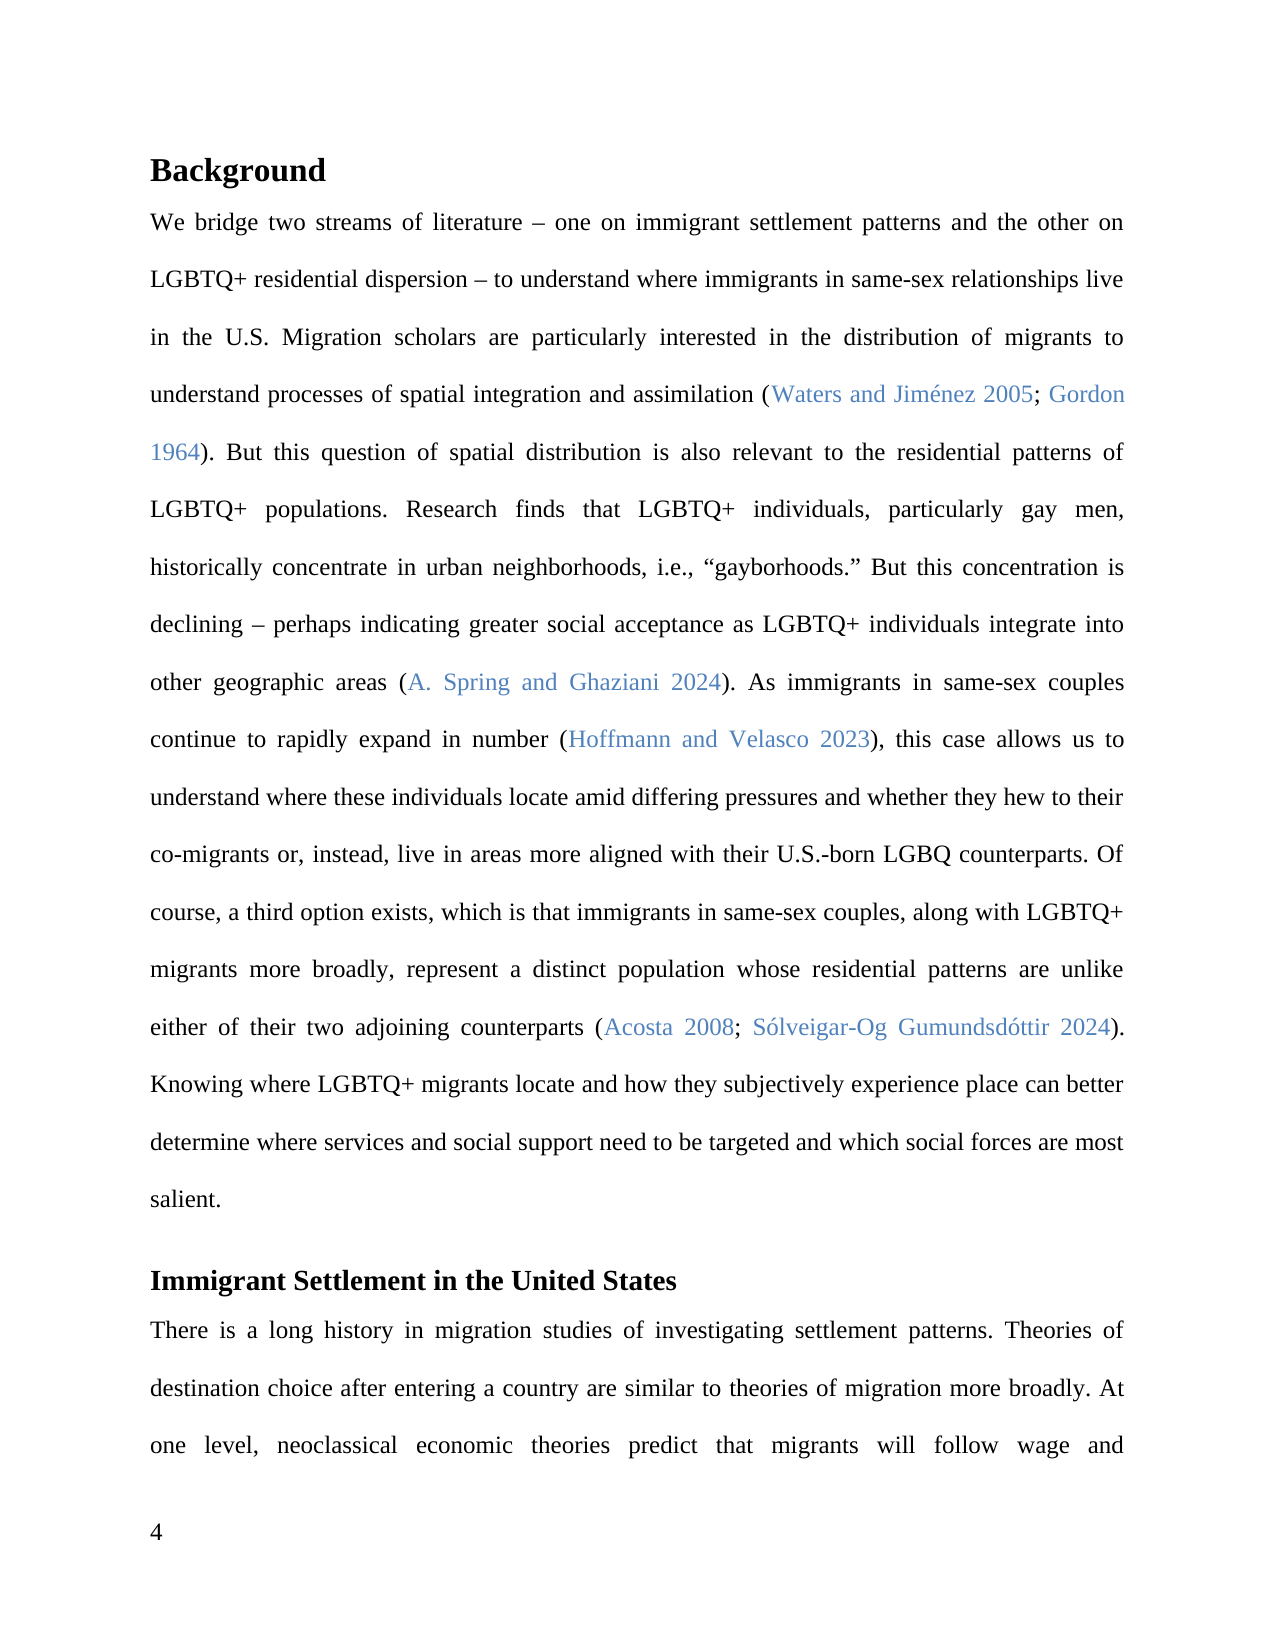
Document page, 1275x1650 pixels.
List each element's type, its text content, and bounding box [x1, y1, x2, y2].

subtitle Immigrant Settlement in the United States [150, 1263, 1125, 1296]
text We bridge two streams of literature – one on immigrant settlement patterns and the other on LGBTQ+ residential dispersion – to understand where immigrants in same-sex relationships live in the U.S. Migration scholars are particularly interested in the distribution of migrants to understand processes of spatial integration and assimilation (Waters and Jiménez 2005; Gordon 1964). But this question of spatial distribution is also relevant to the residential patterns of LGBTQ+ populations. Research finds that LGBTQ+ individuals, particularly gay men, historically concentrate in urban neighborhoods, i.e., “gayborhoods.” But this concentration is declining – perhaps indicating greater social acceptance as LGBTQ+ individuals integrate into other geographic areas (A. Spring and Ghaziani 2024). As immigrants in same-sex couples continue to rapidly expand in number (Hoffmann and Velasco 2023), this case allows us to understand where these individuals locate amid differing pressures and whether they hew to their co-migrants or, instead, live in areas more aligned with their U.S.-born LGBQ counterparts. Of course, a third option exists, which is that immigrants in same-sex couples, along with LGBTQ+ migrants more broadly, represent a distinct population whose residential patterns are unlike either of their two adjoining counterparts (Acosta 2008; Sólveigar-Og Gumundsdóttir 2024). Knowing where LGBTQ+ migrants locate and how they subjectively experience place can better determine where services and social support need to be targeted and which social forces are most salient. [150, 207, 1125, 1213]
subtitle Background [150, 150, 1125, 188]
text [150, 1315, 1125, 1459]
